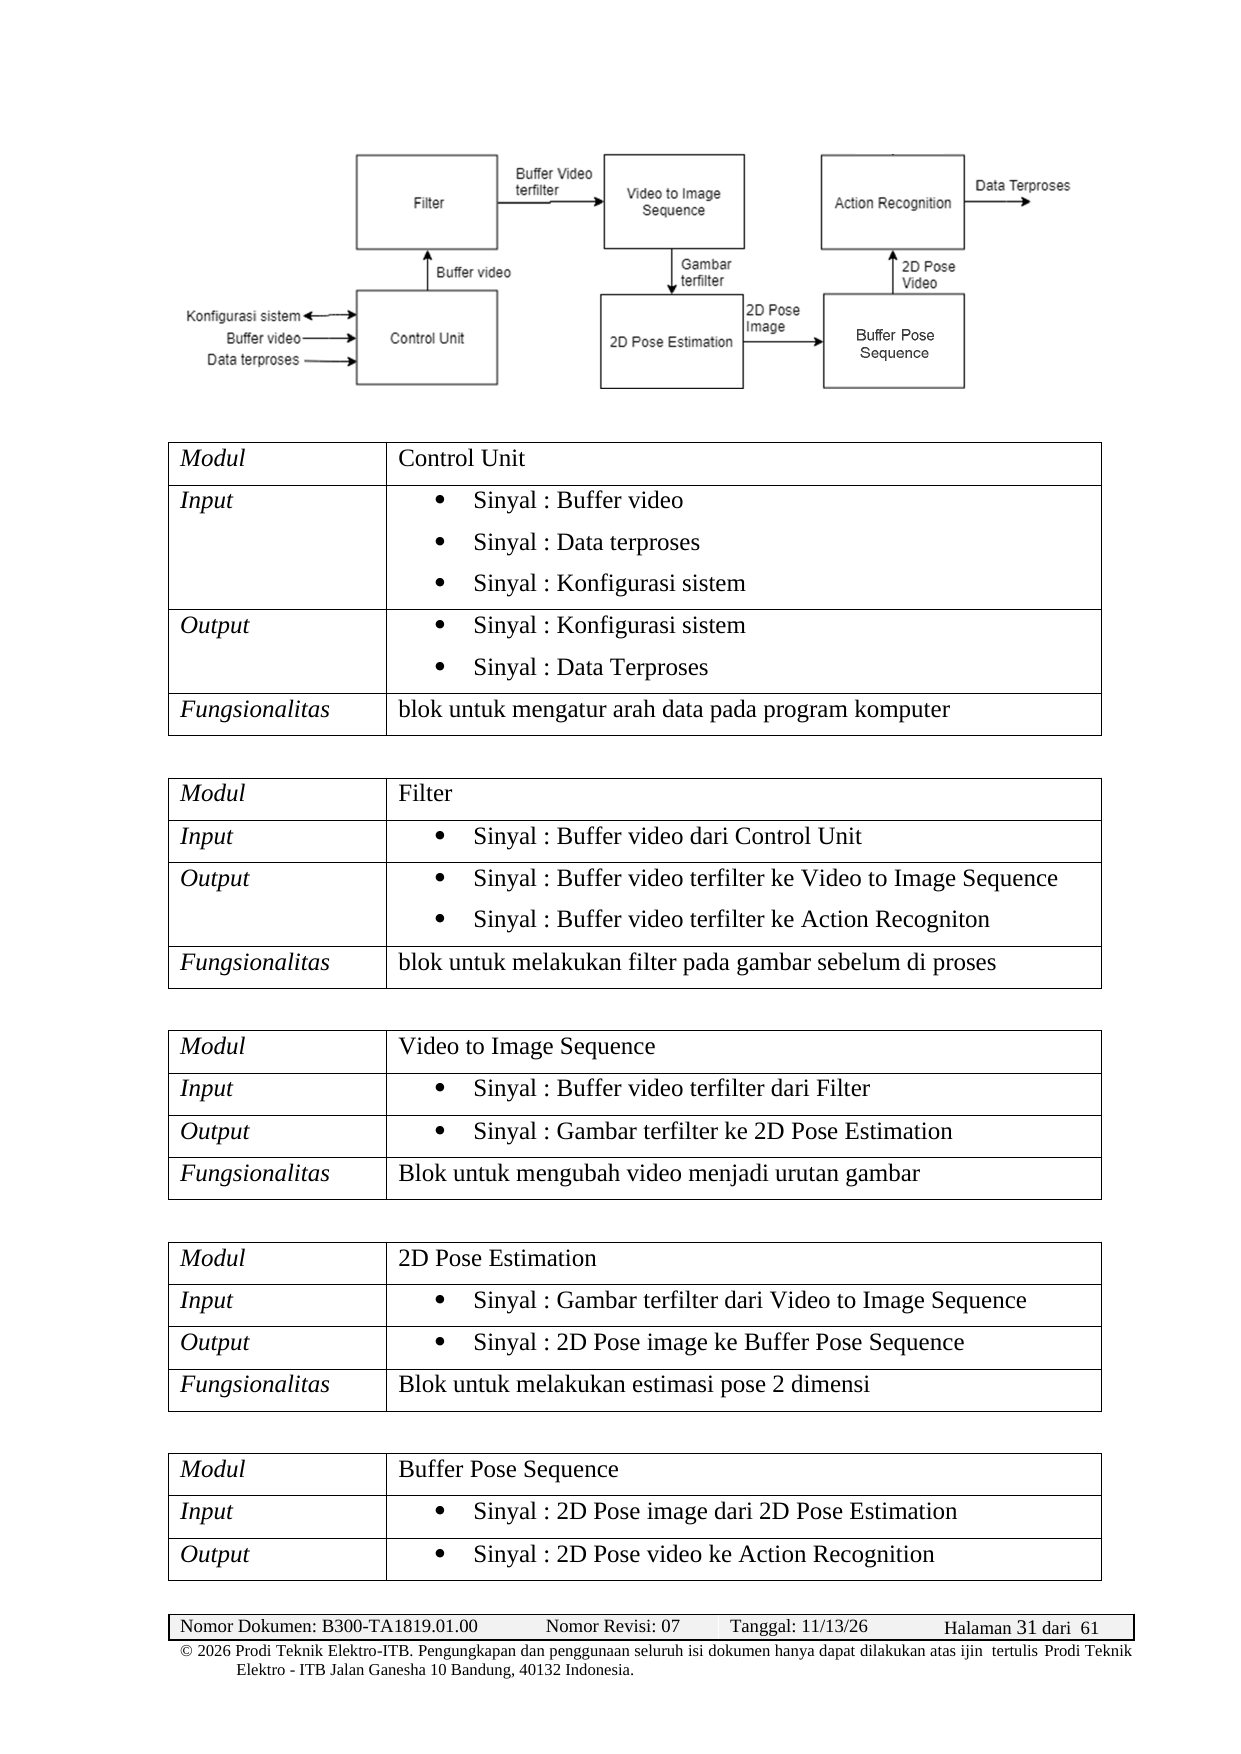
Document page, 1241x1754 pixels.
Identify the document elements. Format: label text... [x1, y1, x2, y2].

table_header Filter [387, 779, 1101, 820]
table_cell Fungsionalitas [169, 1158, 386, 1199]
table_cell Output [169, 1539, 386, 1580]
table_cell Sinyal : Gambar terfilter dari Video to Image Sequence [387, 1285, 1101, 1326]
picture [180, 150, 1091, 389]
table_cell Fungsionalitas [169, 947, 386, 988]
table_cell Sinyal : 2D Pose video ke Action Recognition [387, 1539, 1101, 1580]
table_cell Input [169, 1074, 386, 1115]
table_cell Sinyal : Konfigurasi sistem Sinyal : Data Terproses [387, 610, 1101, 693]
table_cell Output [169, 863, 386, 946]
table_header Modul [169, 1243, 386, 1284]
table_cell Sinyal : Gambar terfilter ke 2D Pose Estimation [387, 1116, 1101, 1157]
table_header Modul [169, 443, 386, 484]
table_cell Fungsionalitas [169, 1370, 386, 1411]
table_cell Output [169, 610, 386, 693]
table_cell blok untuk mengatur arah data pada program komputer [387, 694, 1101, 735]
table_cell Sinyal : 2D Pose image ke Buffer Pose Sequence [387, 1327, 1101, 1368]
table_header 2D Pose Estimation [387, 1243, 1101, 1284]
table_header Modul [169, 1454, 386, 1495]
table_cell Input [169, 486, 386, 609]
table_cell Input [169, 821, 386, 862]
table_header Modul [169, 1031, 386, 1072]
table_header Modul [169, 779, 386, 820]
table_cell Output [169, 1116, 386, 1157]
table_header Video to Image Sequence [387, 1031, 1101, 1072]
table_cell Input [169, 1496, 386, 1538]
table_cell Input [169, 1285, 386, 1326]
table_header Control Unit [387, 443, 1101, 484]
table_cell Sinyal : Buffer video Sinyal : Data terproses Sinyal : Konfigurasi sistem [387, 486, 1101, 609]
table_cell Output [169, 1327, 386, 1368]
table_cell Fungsionalitas [169, 694, 386, 735]
table_cell blok untuk melakukan filter pada gambar sebelum di proses [387, 947, 1101, 988]
table_cell Sinyal : Buffer video terfilter dari Filter [387, 1074, 1101, 1115]
table_cell Blok untuk mengubah video menjadi urutan gambar [387, 1158, 1101, 1199]
table_cell Blok untuk melakukan estimasi pose 2 dimensi [387, 1370, 1101, 1411]
table_header Buffer Pose Sequence [387, 1454, 1101, 1495]
table_cell Sinyal : Buffer video terfilter ke Video to Image Sequence Sinyal : Buffer video terfilter ke Action Recogniton [387, 863, 1101, 946]
table_cell Sinyal : 2D Pose image dari 2D Pose Estimation [387, 1496, 1101, 1538]
table_cell Sinyal : Buffer video dari Control Unit [387, 821, 1101, 862]
